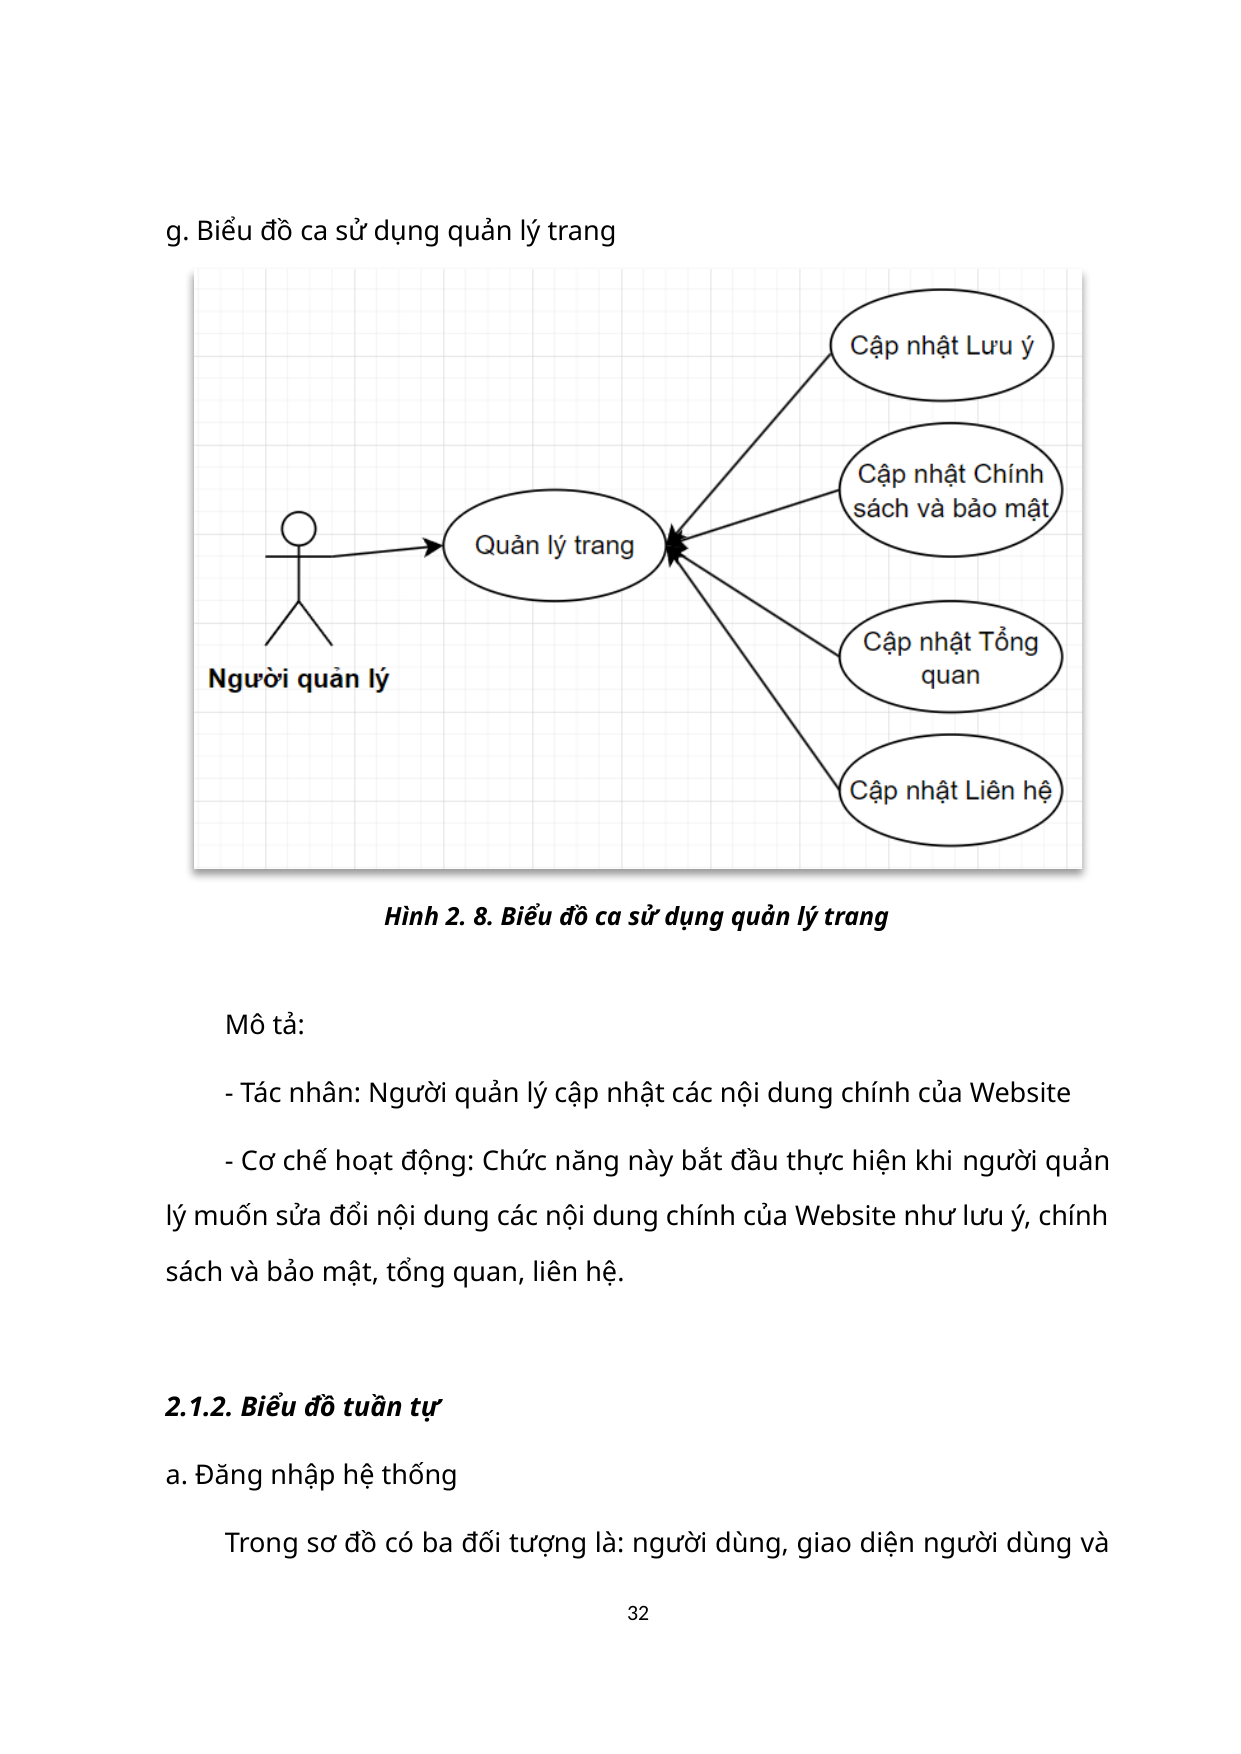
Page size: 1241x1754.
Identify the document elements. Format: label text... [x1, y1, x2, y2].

text Mô tả: [165, 1006, 1110, 1043]
text - Cơ chế hoạt động: Chức năng này bắt đầu thực hiện khi người quản lý muốn sửa đổi nội dung các nội dung chính của Website như lưu ý, chính sách và bảo mật, tổng quan, liên hệ. [165, 1141, 1110, 1289]
text g. Biểu đồ ca sử dụng quản lý trang [165, 211, 1110, 248]
picture [194, 269, 1083, 869]
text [165, 1523, 1110, 1560]
text - Tác nhân: Người quản lý cập nhật các nội dung chính của Website [165, 1074, 1110, 1111]
text a. Đăng nhập hệ thống [165, 1456, 1110, 1492]
text Hình 2. 8. Biểu đồ ca sử dụng quản lý trang [165, 898, 1110, 932]
subtitle 2.1.2. Biểu đồ tuần tự [165, 1388, 1110, 1424]
